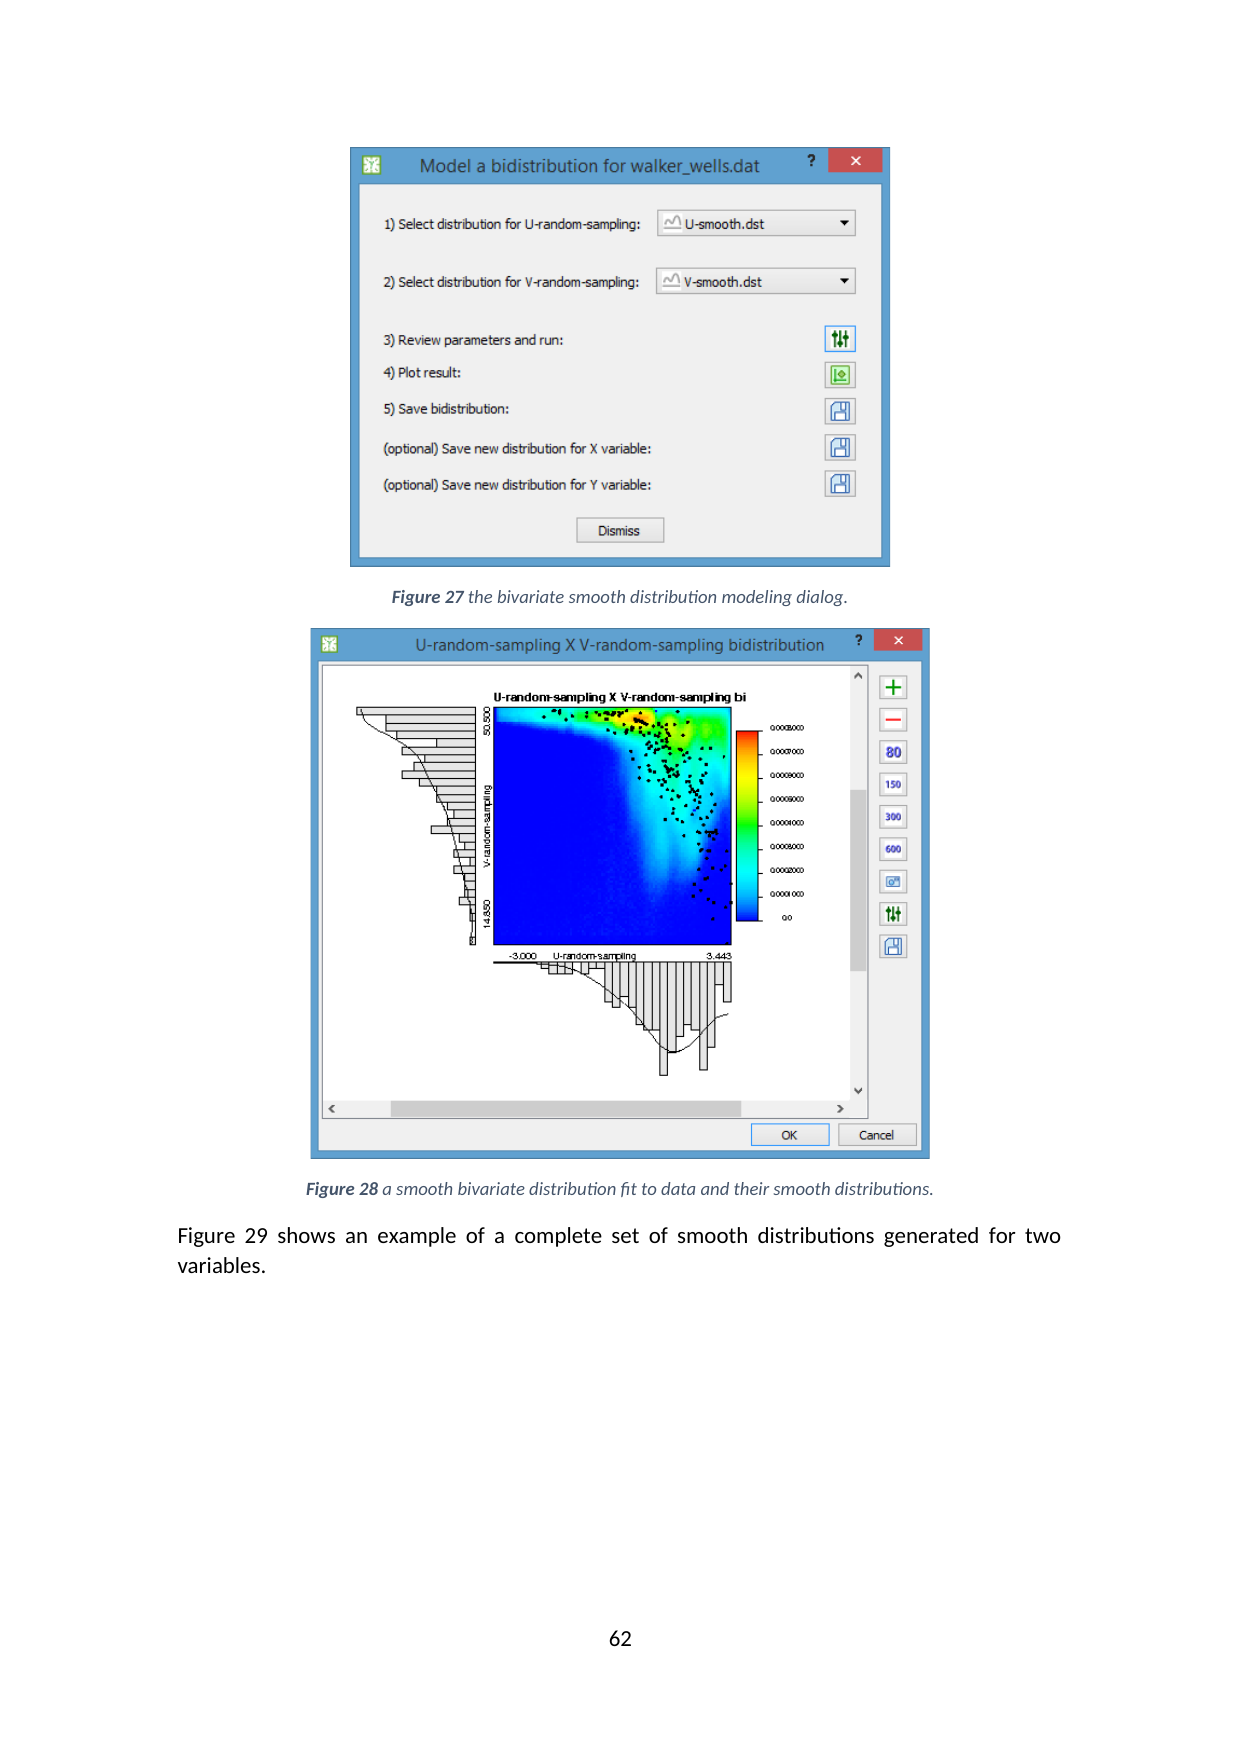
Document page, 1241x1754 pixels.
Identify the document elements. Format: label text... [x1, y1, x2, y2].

text Figure 29 shows an example of a complete set of smooth distributions generated for two variables. [177, 1221, 1063, 1279]
picture [350, 147, 891, 567]
text Figure 27 the bivariate smooth distribution modeling dialog. [177, 585, 1063, 608]
text Figure 28 a smooth bivariate distribution fit to data and their smooth distributions. [177, 1177, 1063, 1200]
picture [310, 628, 930, 1159]
